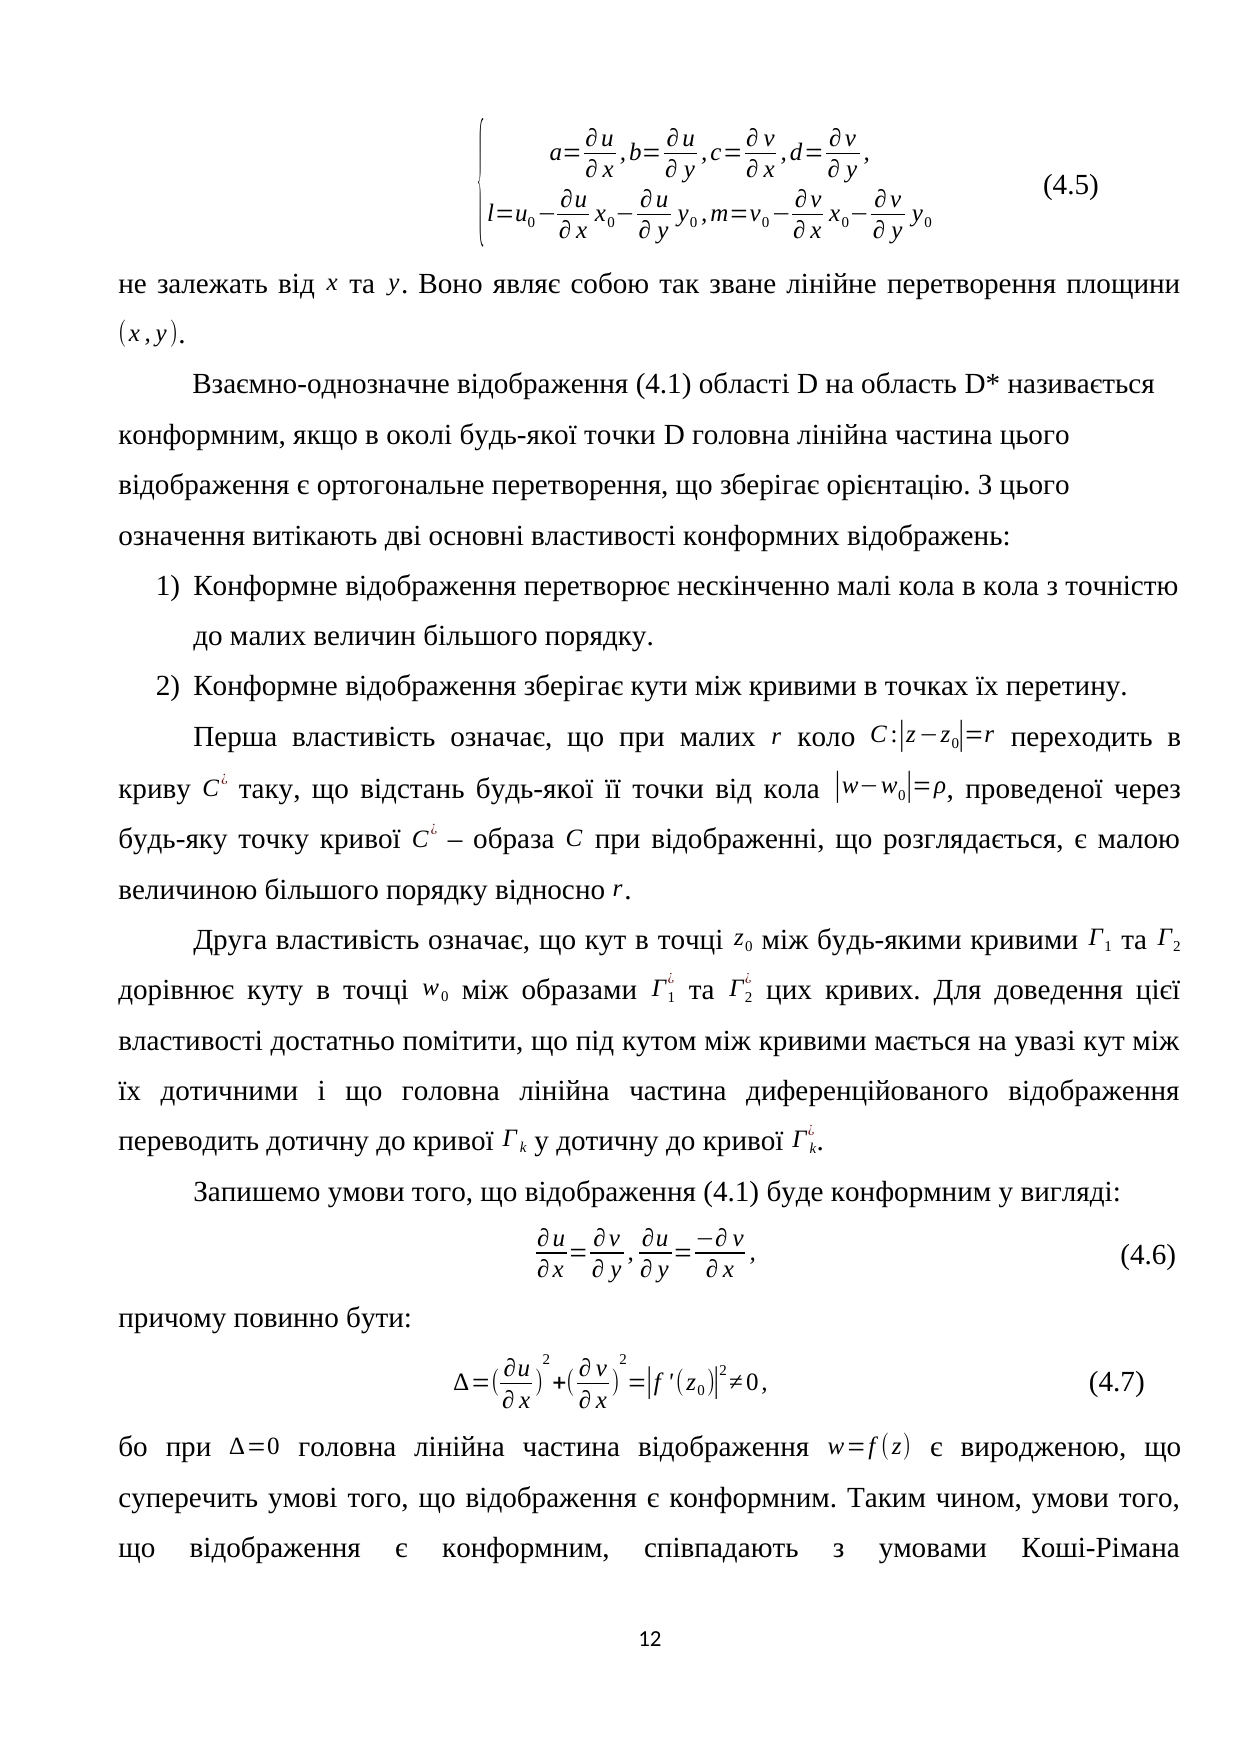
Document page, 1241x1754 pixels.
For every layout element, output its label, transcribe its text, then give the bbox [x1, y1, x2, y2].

text Перша властивість означає, що при малих коло переходить в криву таку, що відстань будь-якої її точки від кола , проведеної через будь-яку точку кривої – образа при відображенні, що розглядається, є малою величиною більшого порядку відносно . [118, 719, 1181, 905]
text Запишемо умови того, що відображення (4.1) буде конформним у вигляді: [118, 1174, 1181, 1207]
text не залежать від та . Воно являє собою так зване лінійне перетворення площини . [118, 266, 1181, 350]
text (4.6) [118, 1224, 1181, 1283]
text Взаємно-однозначне відображення (4.1) області D на область D* називається конформним, якщо в околі будь-якої точки D головна лінійна частина цього відображення є ортогональне перетворення, що зберігає орієнтацію. З цього означення витікають дві основні властивості конформних відображень: [118, 367, 1181, 551]
text (4.5) [118, 118, 1181, 249]
text (4.7) [118, 1350, 1181, 1413]
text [118, 1429, 1181, 1563]
text Друга властивість означає, що кут в точці між будь-якими кривими та дорівнює куту в точці між образами та цих кривих. Для доведення цієї властивості достатньо помітити, що під кутом між кривими мається на увазі кут між їх дотичними і що головна лінійна частина диференційованого відображення переводить дотичну до кривої у дотичну до кривої . [118, 922, 1181, 1157]
list Конформне відображення перетворює нескінченно малі кола в кола з точністю до малих величин більшого порядку. [156, 568, 1181, 652]
list Конформне відображення зберігає кути між кривими в точках їх перетину. [156, 668, 1181, 702]
text причому повинно бути: [118, 1300, 1181, 1333]
